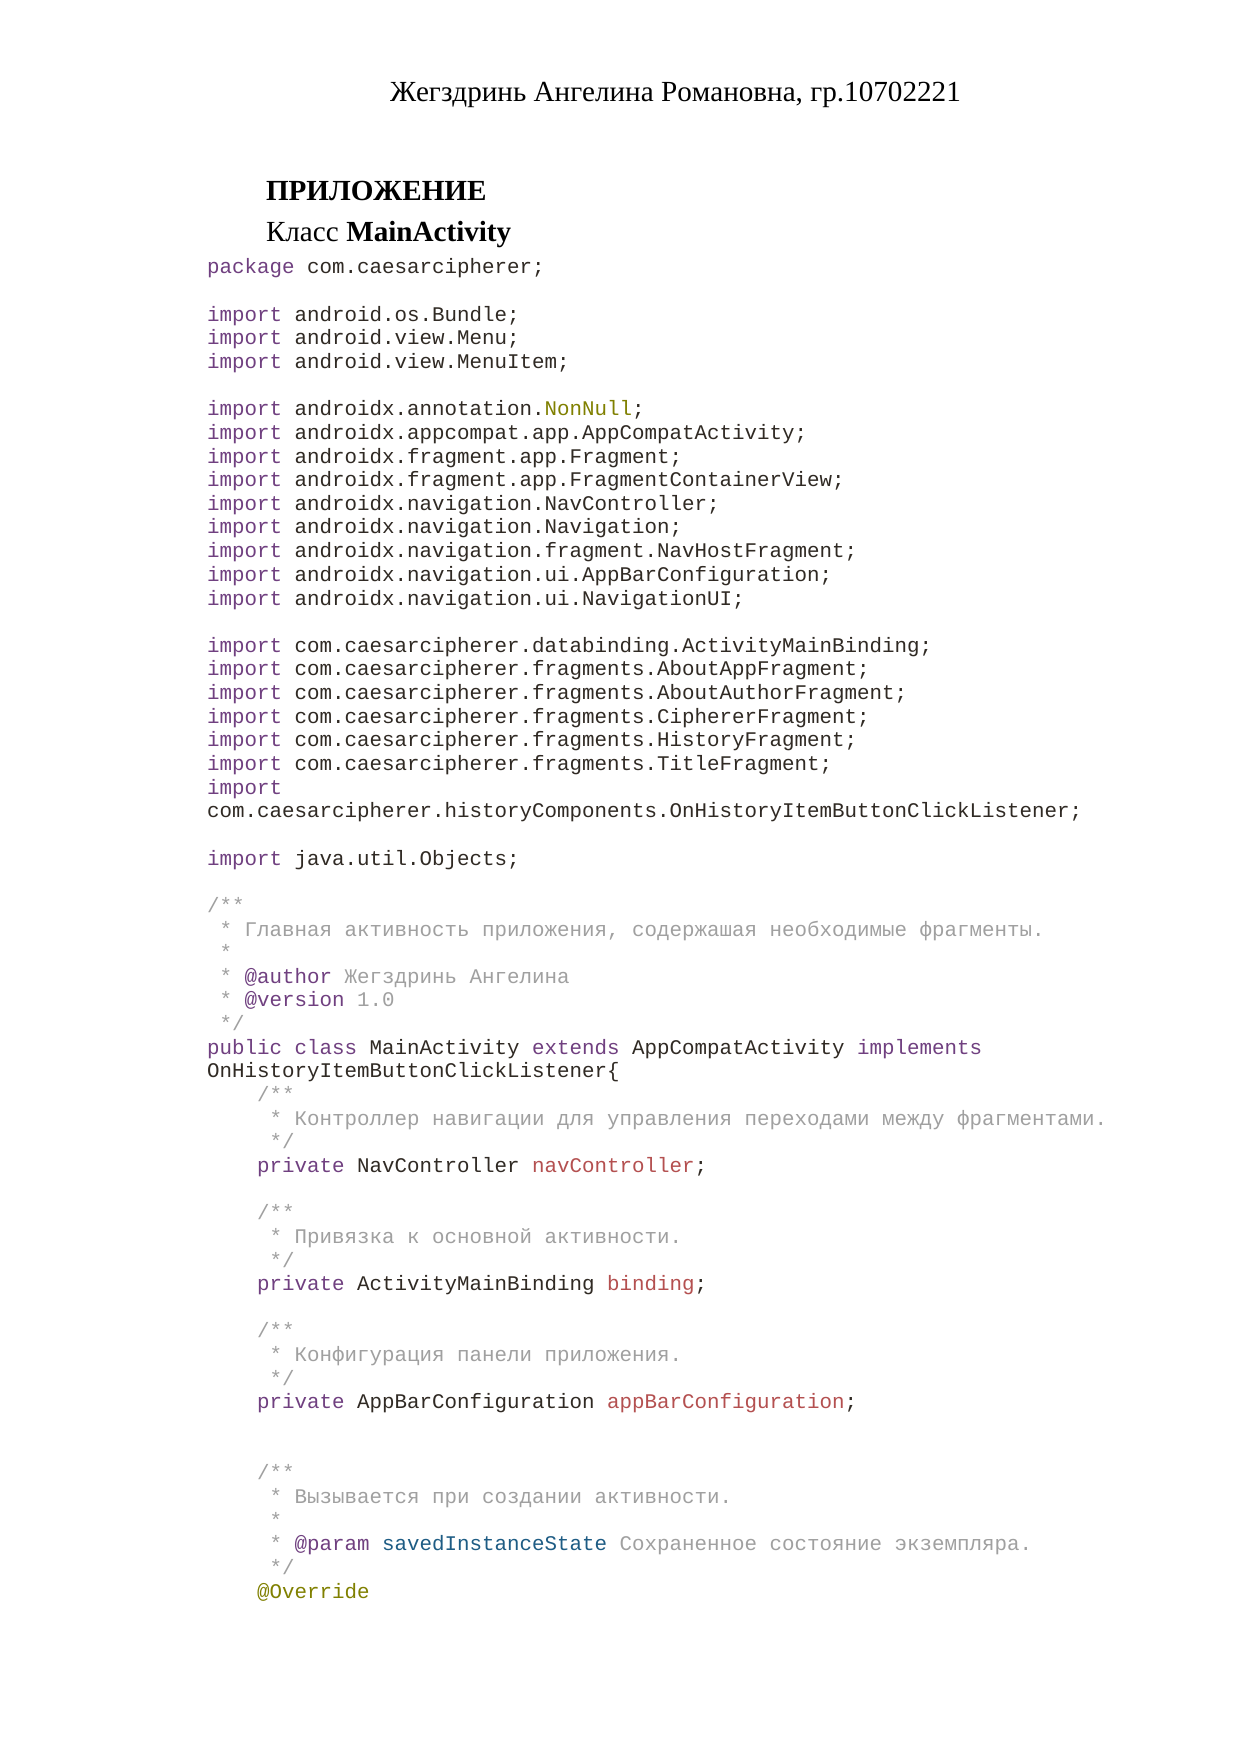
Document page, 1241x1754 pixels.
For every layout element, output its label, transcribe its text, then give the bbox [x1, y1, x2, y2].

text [207, 256, 1152, 1604]
text Класс MainActivity [207, 214, 1152, 248]
subtitle Приложение [207, 173, 1152, 206]
